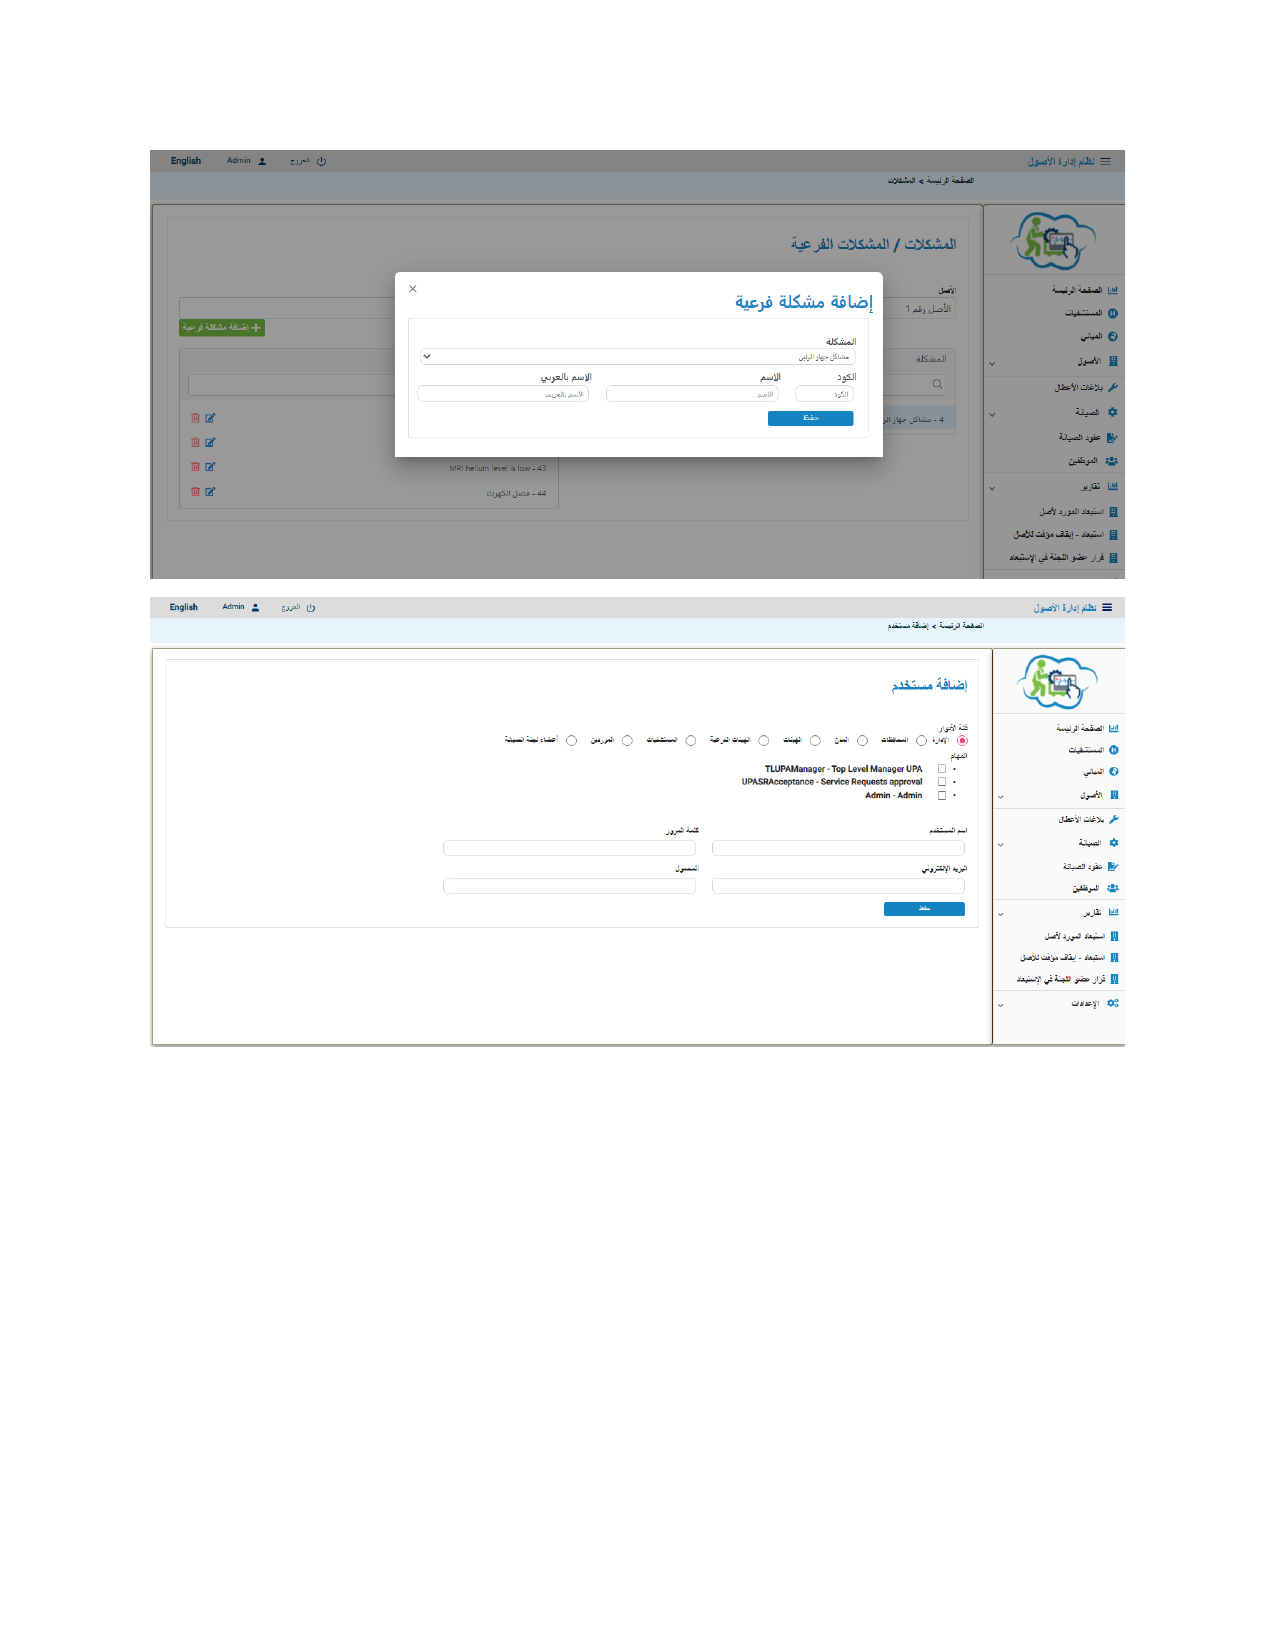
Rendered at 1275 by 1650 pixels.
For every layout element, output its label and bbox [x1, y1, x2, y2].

picture [150, 150, 1125, 579]
picture [150, 597, 1125, 1047]
